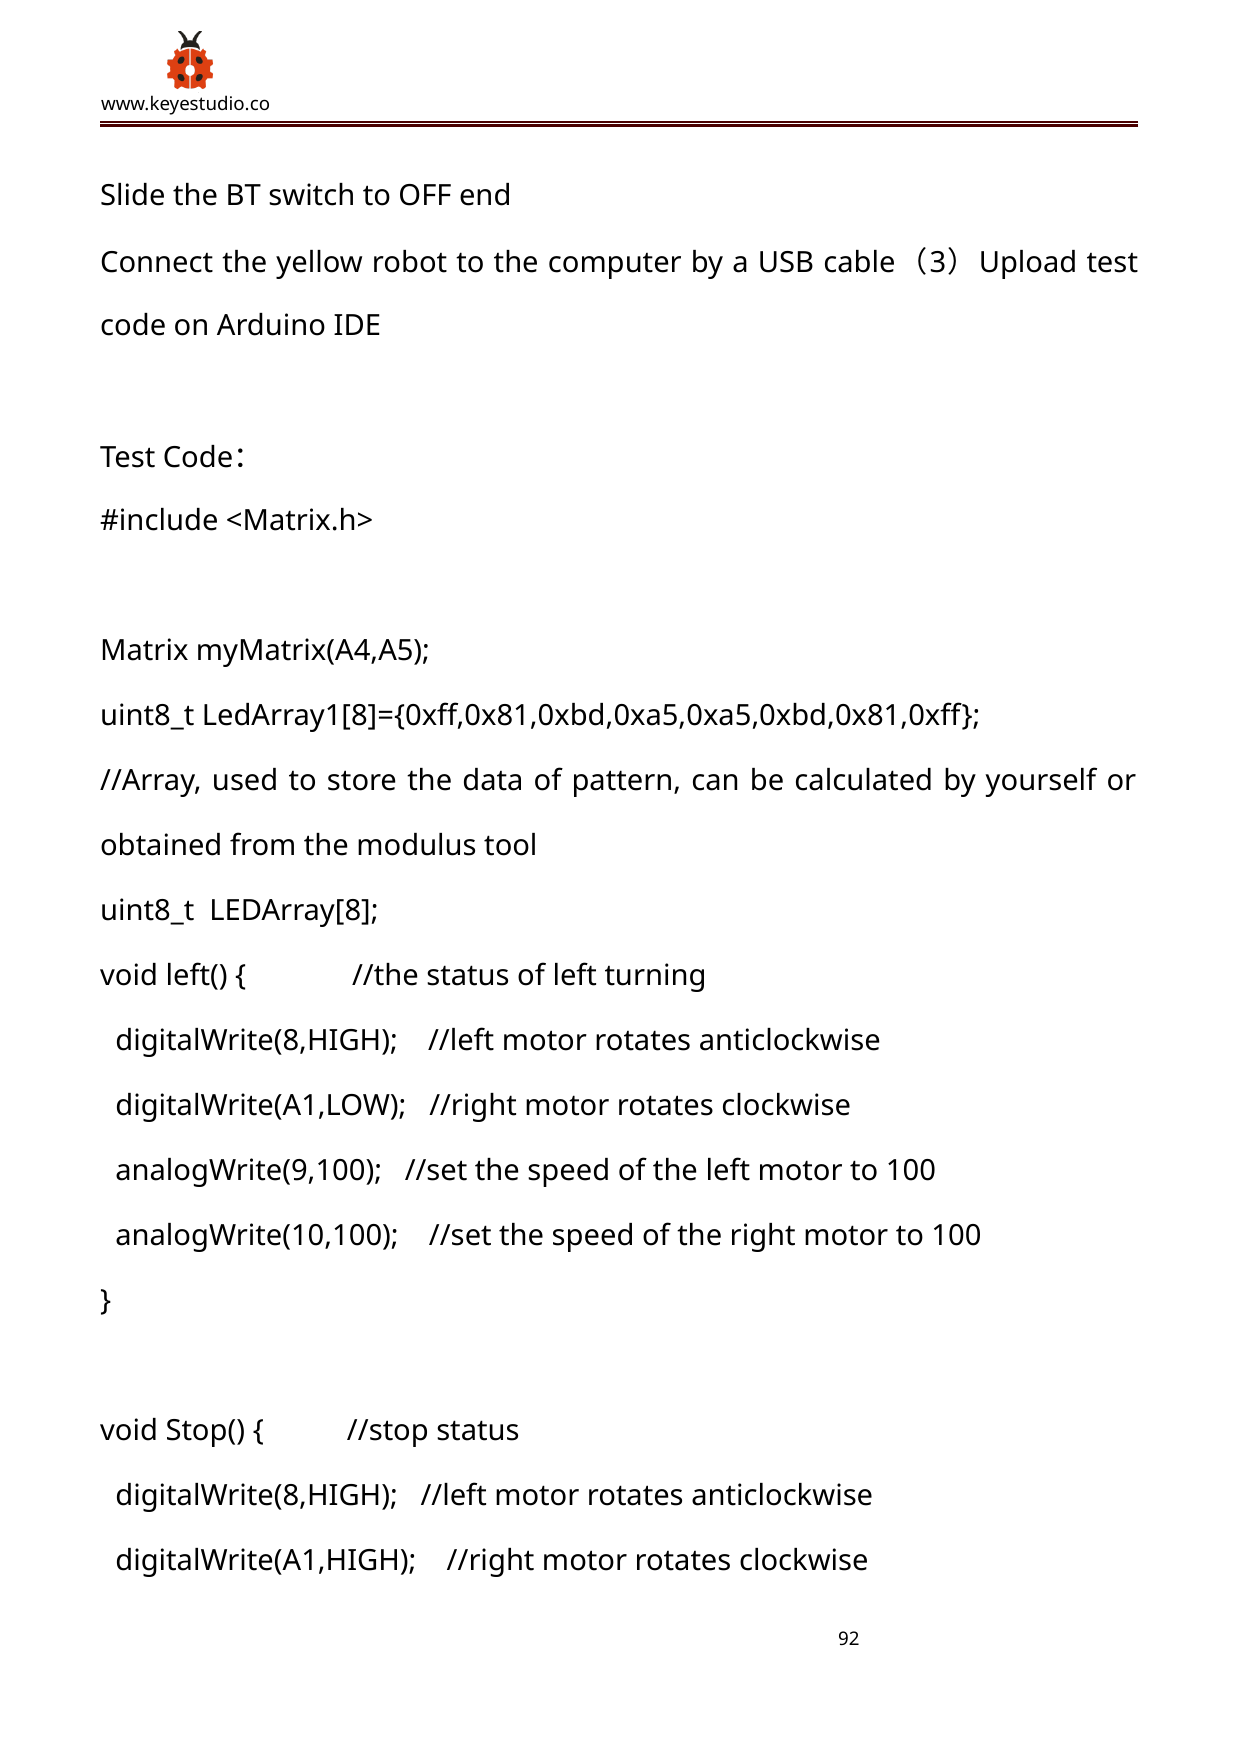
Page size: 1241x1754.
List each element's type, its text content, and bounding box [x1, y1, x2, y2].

text //Array, used to store the data of pattern, can be calculated by yourself or obtained from the modulus tool [100, 747, 1138, 877]
text Slide the BT switch to OFF end [100, 162, 1138, 227]
text Test Code： [100, 422, 1138, 487]
text analogWrite(10,100); //set the speed of the right motor to 100 [100, 1202, 1138, 1267]
text uint8_t LEDArray[8]; [100, 877, 1138, 942]
text void left() { //the status of left turning [100, 942, 1138, 1007]
text uint8_t LedArray1[8]={0xff,0x81,0xbd,0xa5,0xa5,0xbd,0x81,0xff}; [100, 682, 1138, 747]
text digitalWrite(8,HIGH); //left motor rotates anticlockwise [100, 1007, 1138, 1072]
picture [155, 31, 231, 93]
text analogWrite(9,100); //set the speed of the left motor to 100 [100, 1137, 1138, 1202]
text void Stop() { //stop status [100, 1397, 1138, 1462]
text digitalWrite(A1,HIGH); //right motor rotates clockwise [100, 1527, 1138, 1592]
text digitalWrite(A1,LOW); //right motor rotates clockwise [100, 1072, 1138, 1137]
text } [100, 1267, 1138, 1332]
text digitalWrite(8,HIGH); //left motor rotates anticlockwise [100, 1462, 1138, 1527]
text #include <Matrix.h> [100, 487, 1138, 552]
text Connect the yellow robot to the computer by a USB cable（3）Upload test code on Arduino IDE [100, 227, 1138, 357]
text Matrix myMatrix(A4,A5); [100, 617, 1138, 682]
